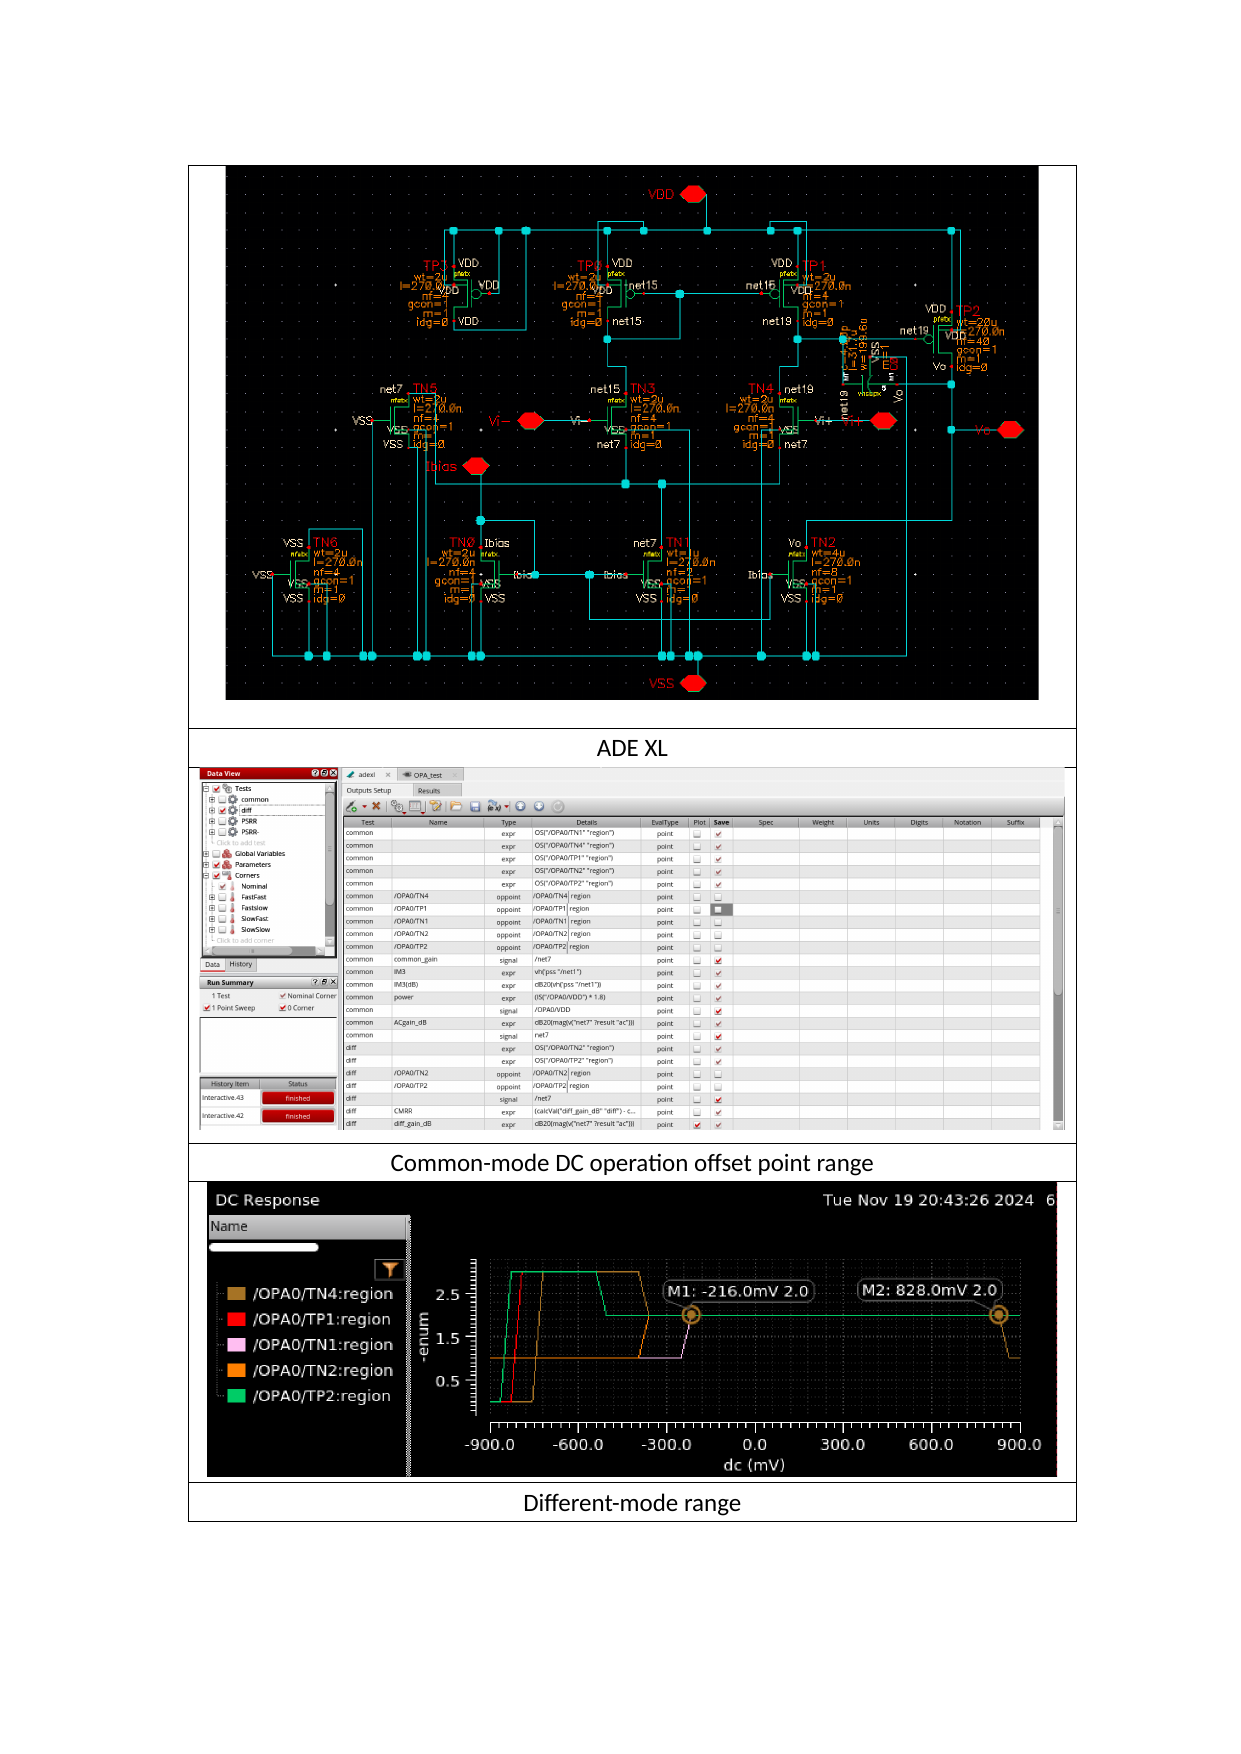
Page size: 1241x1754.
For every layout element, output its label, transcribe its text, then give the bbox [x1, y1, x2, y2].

picture [199, 767, 1065, 1130]
table_cell ADE XL [189, 729, 1076, 767]
table_cell Common-mode DC operation offset point range [189, 1144, 1076, 1181]
table_cell [189, 1182, 1076, 1482]
table_cell [189, 768, 1076, 1143]
table_cell Different-mode range [189, 1483, 1076, 1521]
picture [225, 165, 1039, 700]
table_cell [189, 166, 1076, 728]
picture [207, 1182, 1058, 1477]
